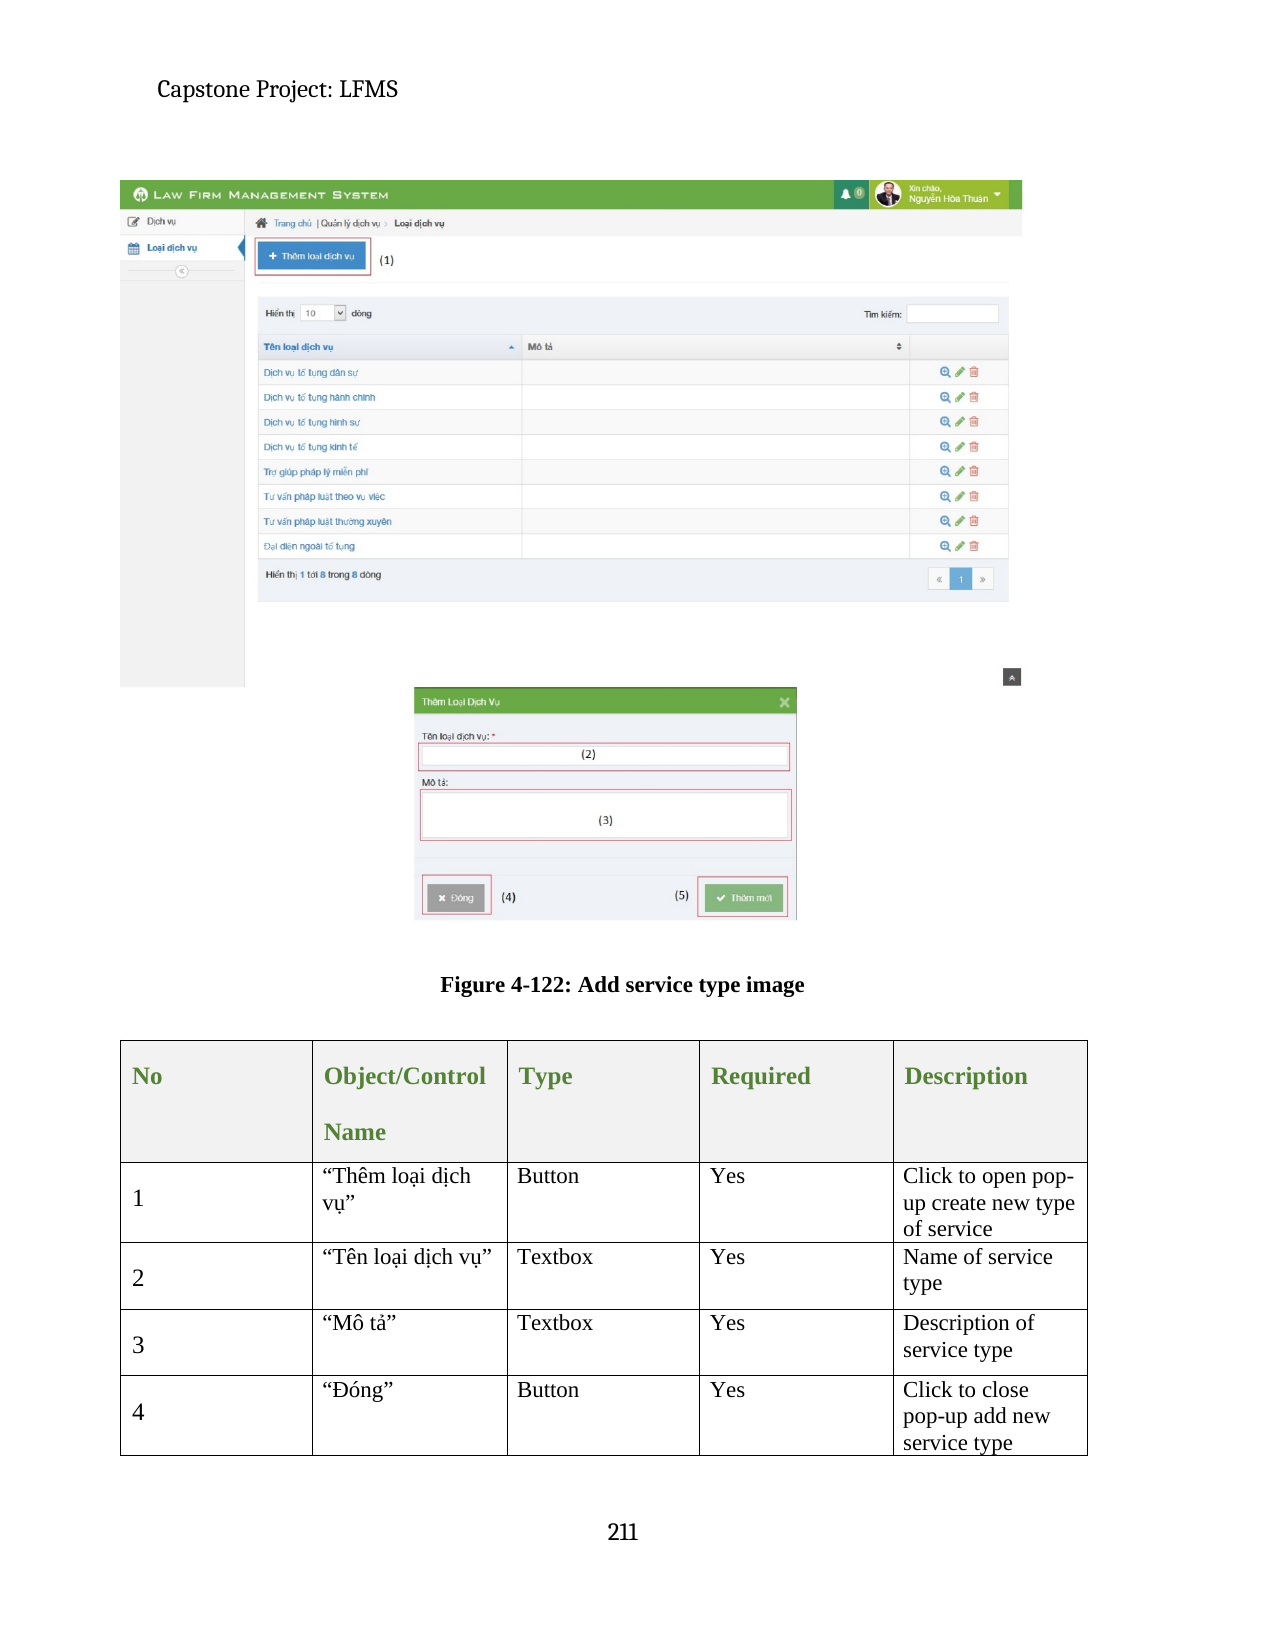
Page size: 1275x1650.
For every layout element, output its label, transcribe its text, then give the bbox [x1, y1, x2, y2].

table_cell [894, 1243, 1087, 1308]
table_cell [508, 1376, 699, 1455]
text Figure 4-122: Add service type image [157, 971, 1087, 998]
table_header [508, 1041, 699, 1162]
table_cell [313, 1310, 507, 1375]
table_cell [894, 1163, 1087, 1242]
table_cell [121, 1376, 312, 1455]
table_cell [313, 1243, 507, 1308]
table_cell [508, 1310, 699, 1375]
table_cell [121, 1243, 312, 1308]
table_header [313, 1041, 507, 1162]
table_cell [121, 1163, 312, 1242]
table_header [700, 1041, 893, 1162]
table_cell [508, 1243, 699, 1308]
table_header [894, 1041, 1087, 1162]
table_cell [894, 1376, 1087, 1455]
picture [120, 180, 1026, 953]
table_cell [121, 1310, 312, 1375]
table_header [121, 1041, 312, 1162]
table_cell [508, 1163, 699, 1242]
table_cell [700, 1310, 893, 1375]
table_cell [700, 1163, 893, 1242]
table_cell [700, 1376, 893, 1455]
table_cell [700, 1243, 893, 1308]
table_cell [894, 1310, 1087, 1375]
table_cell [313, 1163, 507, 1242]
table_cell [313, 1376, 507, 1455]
